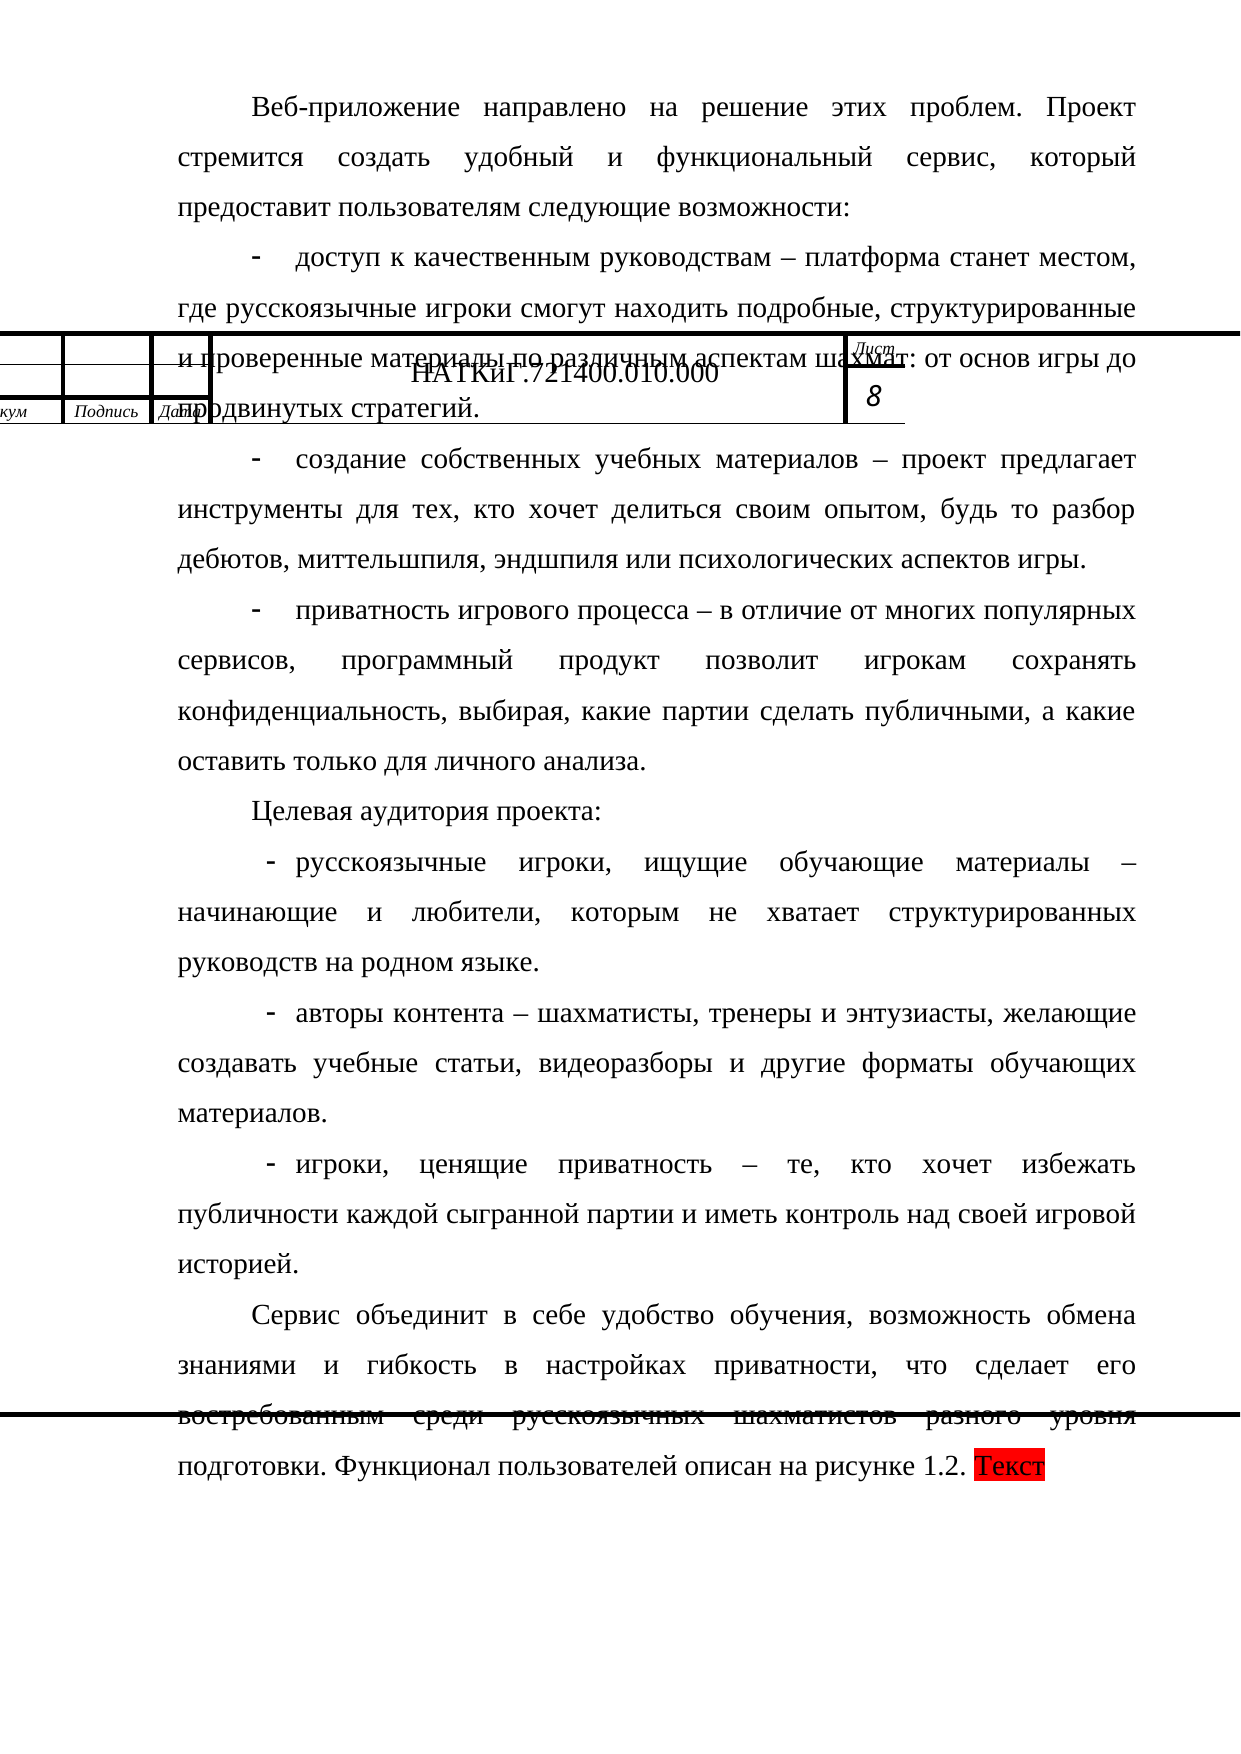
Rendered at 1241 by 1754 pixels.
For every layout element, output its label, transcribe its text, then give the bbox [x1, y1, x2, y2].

text Веб-приложение направлено на решение этих проблем. Проект стремится создать удобный и функциональный сервис, который предоставит пользователям следующие возможности: [177, 89, 1137, 223]
list приватность игрового процесса – в отличие от многих популярных сервисов, программный продукт позволит игрокам сохранять конфиденциальность, выбирая, какие партии сделать публичными, а какие оставить только для личного анализа. [177, 592, 1137, 777]
list русскоязычные игроки, ищущие обучающие материалы – начинающие и любители, которым не хватает структурированных руководств на родном языке. [177, 844, 1137, 978]
list доступ к качественным руководствам – платформа станет местом, где русскоязычные игроки смогут находить подробные, структурированные и проверенные материалы по различным аспектам шахмат: от основ игры до продвинутых стратегий. [177, 239, 1137, 424]
list игроки, ценящие приватность – те, кто хочет избежать публичности каждой сыгранной партии и иметь контроль над своей игровой историей. [177, 1146, 1137, 1280]
text Сервис объединит в себе удобство обучения, возможность обмена знаниями и гибкость в настройках приватности, что сделает его востребованным среди русскоязычных шахматистов разного уровня подготовки. Функционал пользователей описан на рисунке 1.2. Текст [177, 1297, 1137, 1481]
list создание собственных учебных материалов – проект предлагает инструменты для тех, кто хочет делиться своим опытом, будь то разбор дебютов, миттельшпиля, эндшпиля или психологических аспектов игры. [177, 441, 1137, 575]
text Целевая аудитория проекта: [177, 793, 1137, 827]
list авторы контента – шахматисты, тренеры и энтузиасты, желающие создавать учебные статьи, видеоразборы и другие форматы обучающих материалов. [177, 995, 1137, 1129]
